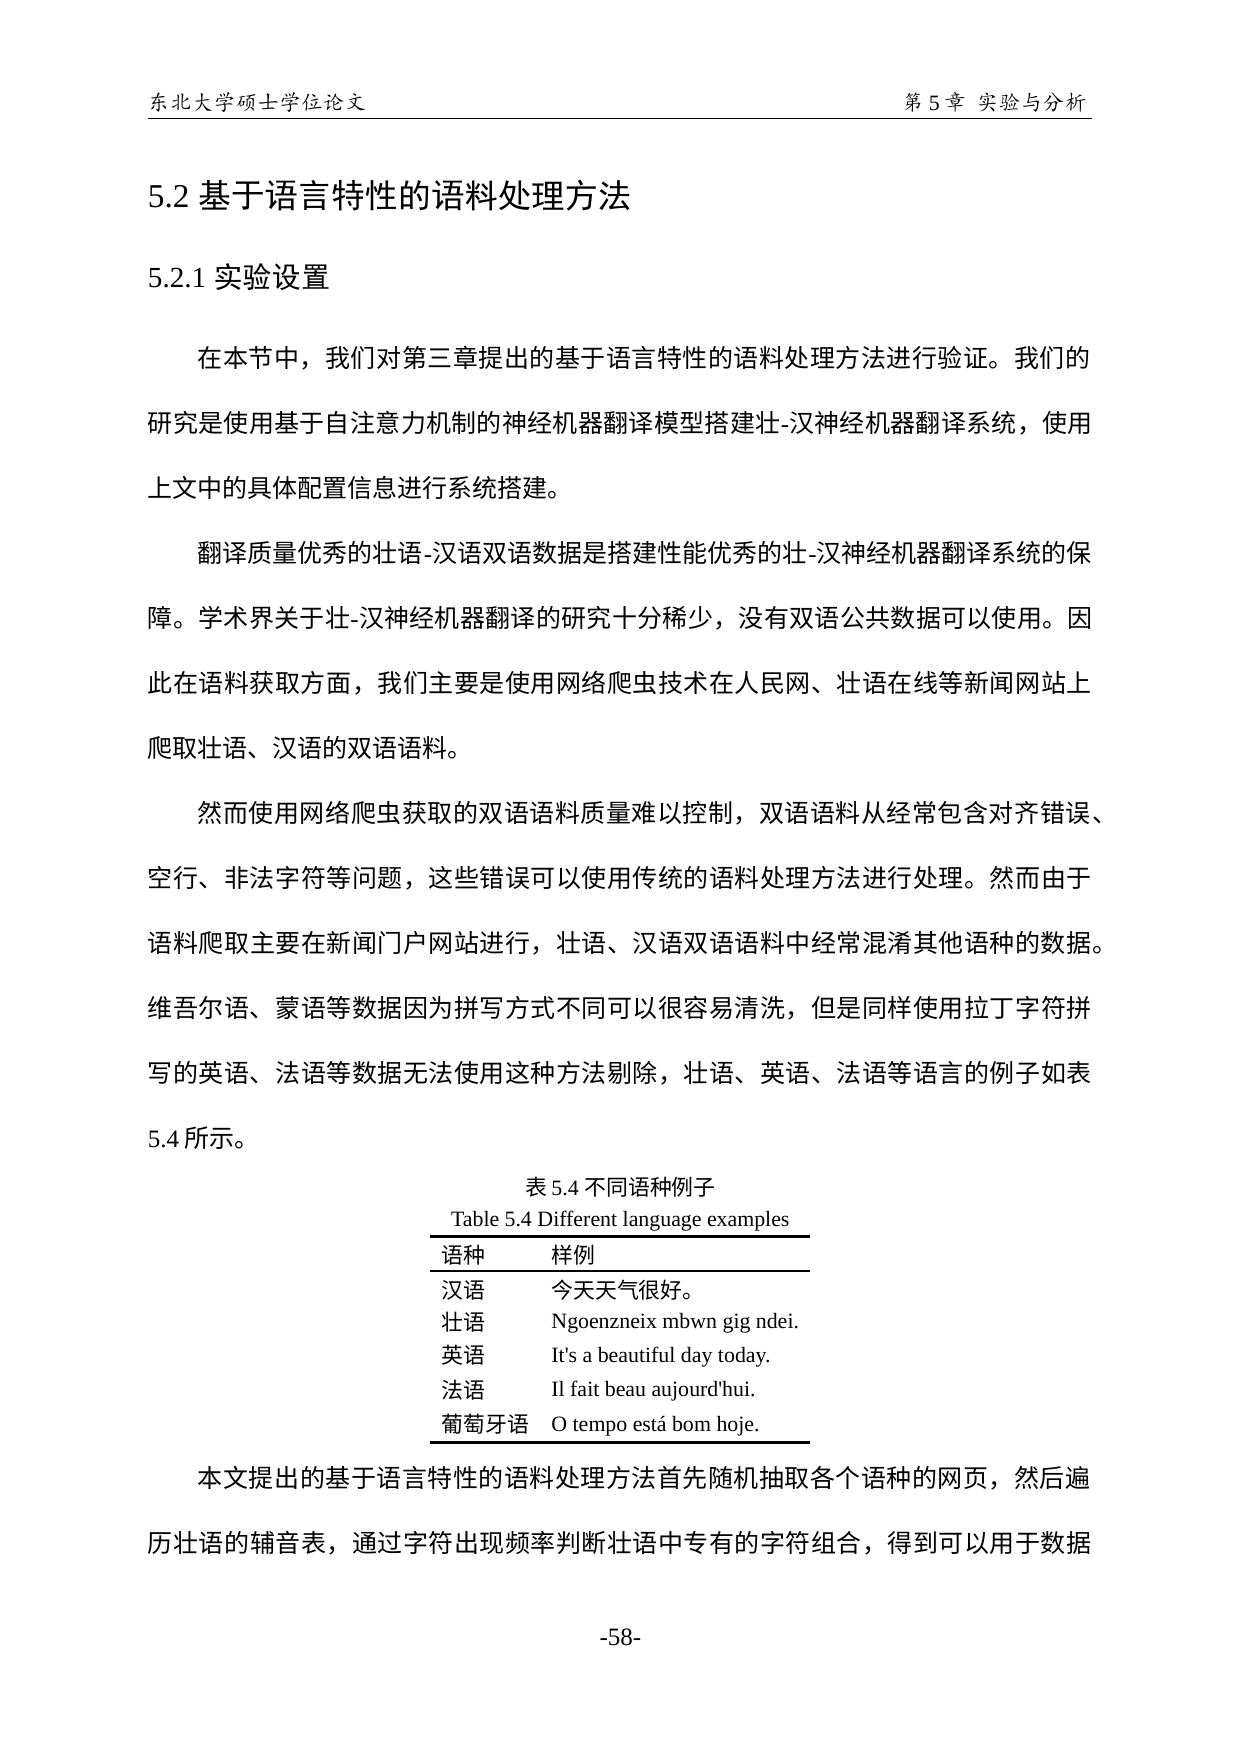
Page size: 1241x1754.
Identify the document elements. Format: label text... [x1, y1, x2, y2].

text 5.2.1 实验设置 [148, 243, 1092, 308]
table_cell 今天天气很好。 [540, 1272, 810, 1305]
table_cell 汉语 [430, 1272, 540, 1305]
table_cell 法语 [430, 1372, 540, 1406]
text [148, 1444, 1092, 1574]
text 5.2 基于语言特性的语料处理方法 [148, 162, 1092, 227]
table_cell Ngoenzneix mbwn gig ndei. [540, 1305, 810, 1337]
table_cell Il fait beau aujourd'hui. [540, 1372, 810, 1406]
text Table 5.4 Different language examples [148, 1202, 1092, 1234]
table_cell It's a beautiful day today. [540, 1337, 810, 1372]
table_header 样例 [540, 1238, 810, 1270]
text 然而使用网络爬虫获取的双语语料质量难以控制，双语语料从经常包含对齐错误、空行、非法字符等问题，这些错误可以使用传统的语料处理方法进行处理。然而由于语料爬取主要在新闻门户网站进行，壮语、汉语双语语料中经常混淆其他语种的数据。维吾尔语、蒙语等数据因为拼写方式不同可以很容易清洗，但是同样使用拉丁字符拼写的英语、法语等数据无法使用这种方法剔除，壮语、英语、法语等语言的例子如表5.4所示。 [148, 779, 1092, 1169]
text 在本节中，我们对第三章提出的基于语言特性的语料处理方法进行验证。我们的研究是使用基于自注意力机制的神经机器翻译模型搭建壮-汉神经机器翻译系统，使用上文中的具体配置信息进行系统搭建。 [148, 324, 1092, 519]
table_cell 壮语 [430, 1305, 540, 1337]
table_cell O tempo está bom hoje. [540, 1406, 810, 1441]
text 翻译质量优秀的壮语-汉语双语数据是搭建性能优秀的壮-汉神经机器翻译系统的保障。学术界关于壮-汉神经机器翻译的研究十分稀少，没有双语公共数据可以使用。因此在语料获取方面，我们主要是使用网络爬虫技术在人民网、壮语在线等新闻网站上爬取壮语、汉语的双语语料。 [148, 519, 1092, 779]
table_header 语种 [430, 1238, 540, 1270]
table_cell 葡萄牙语 [430, 1406, 540, 1441]
text 表5.4 不同语种例子 [148, 1169, 1092, 1202]
table_cell 英语 [430, 1337, 540, 1372]
